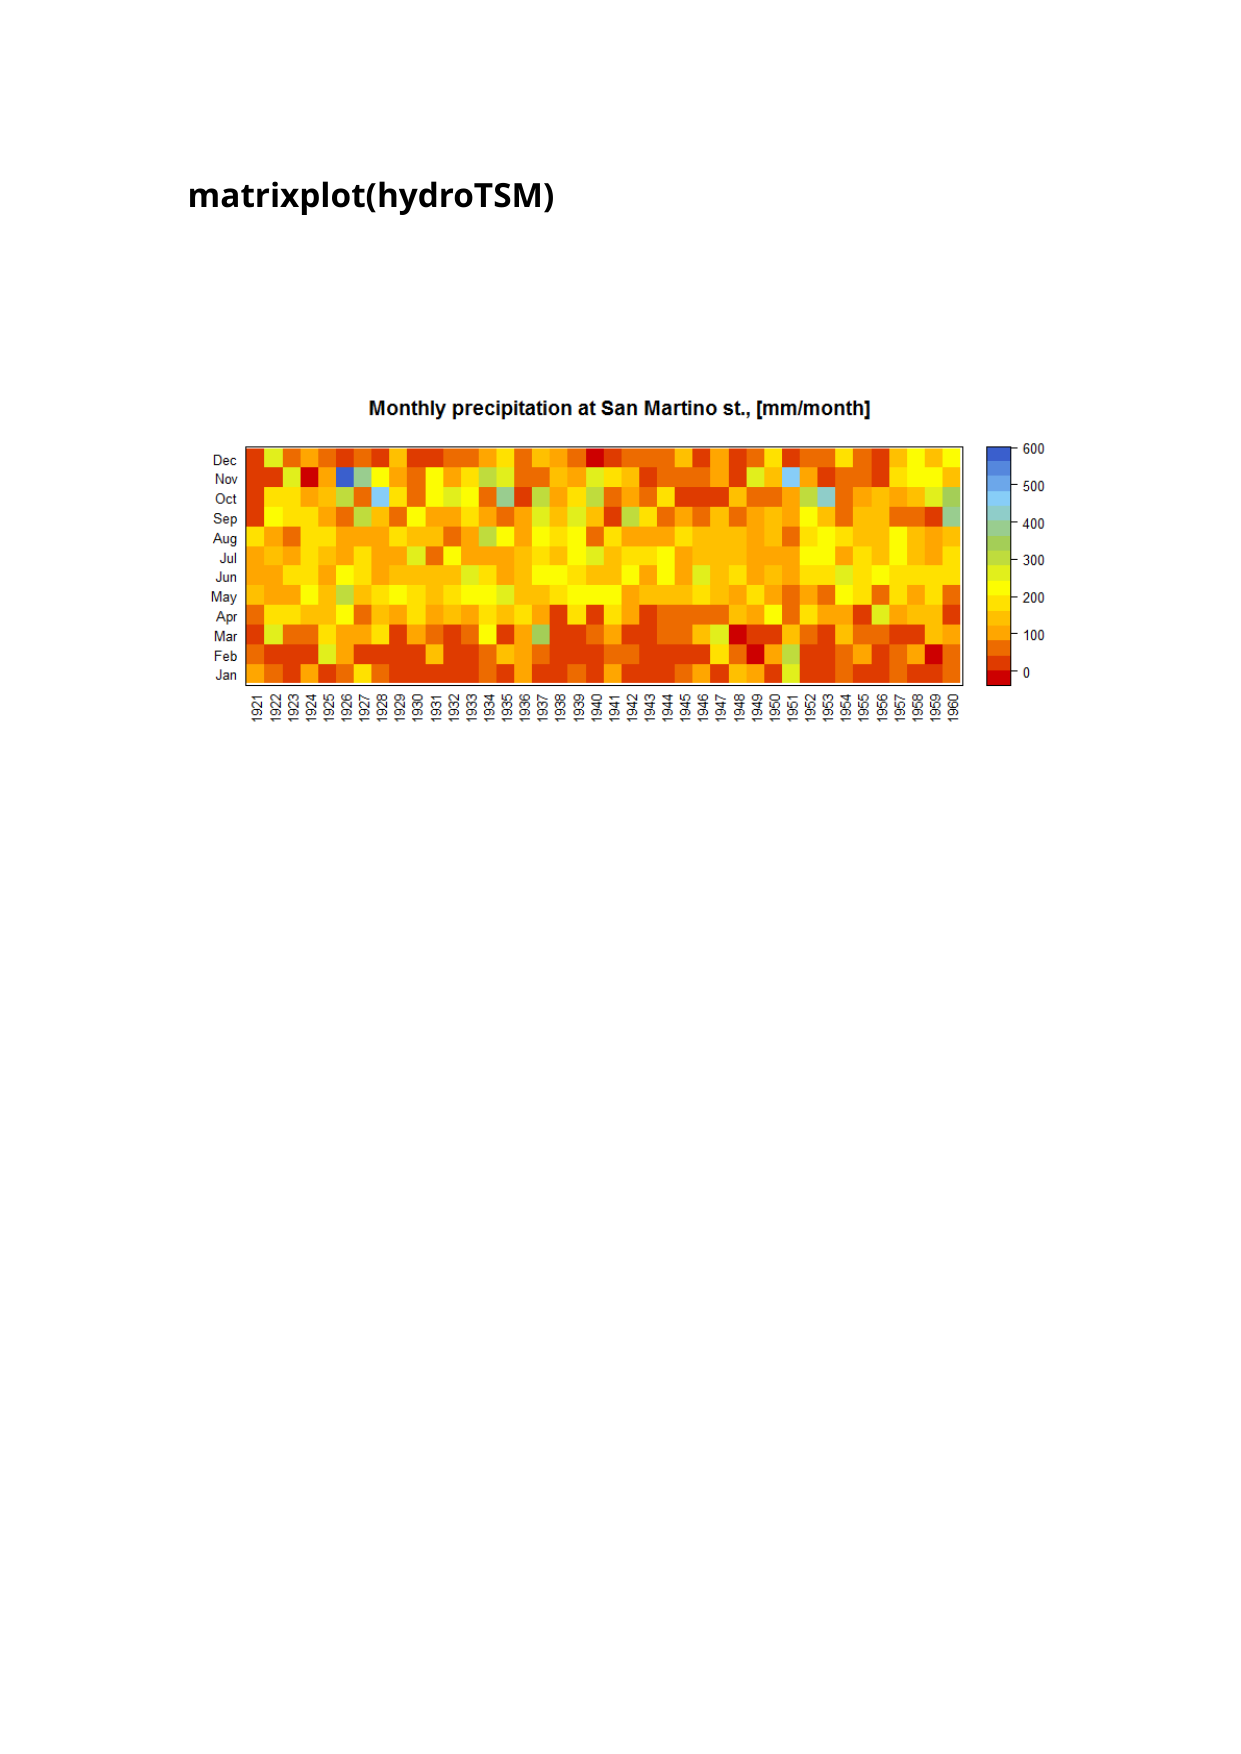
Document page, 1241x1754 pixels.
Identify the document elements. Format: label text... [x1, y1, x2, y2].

picture [187, 287, 1053, 859]
subtitle matrixplot(hydroTSM) [187, 162, 1053, 227]
